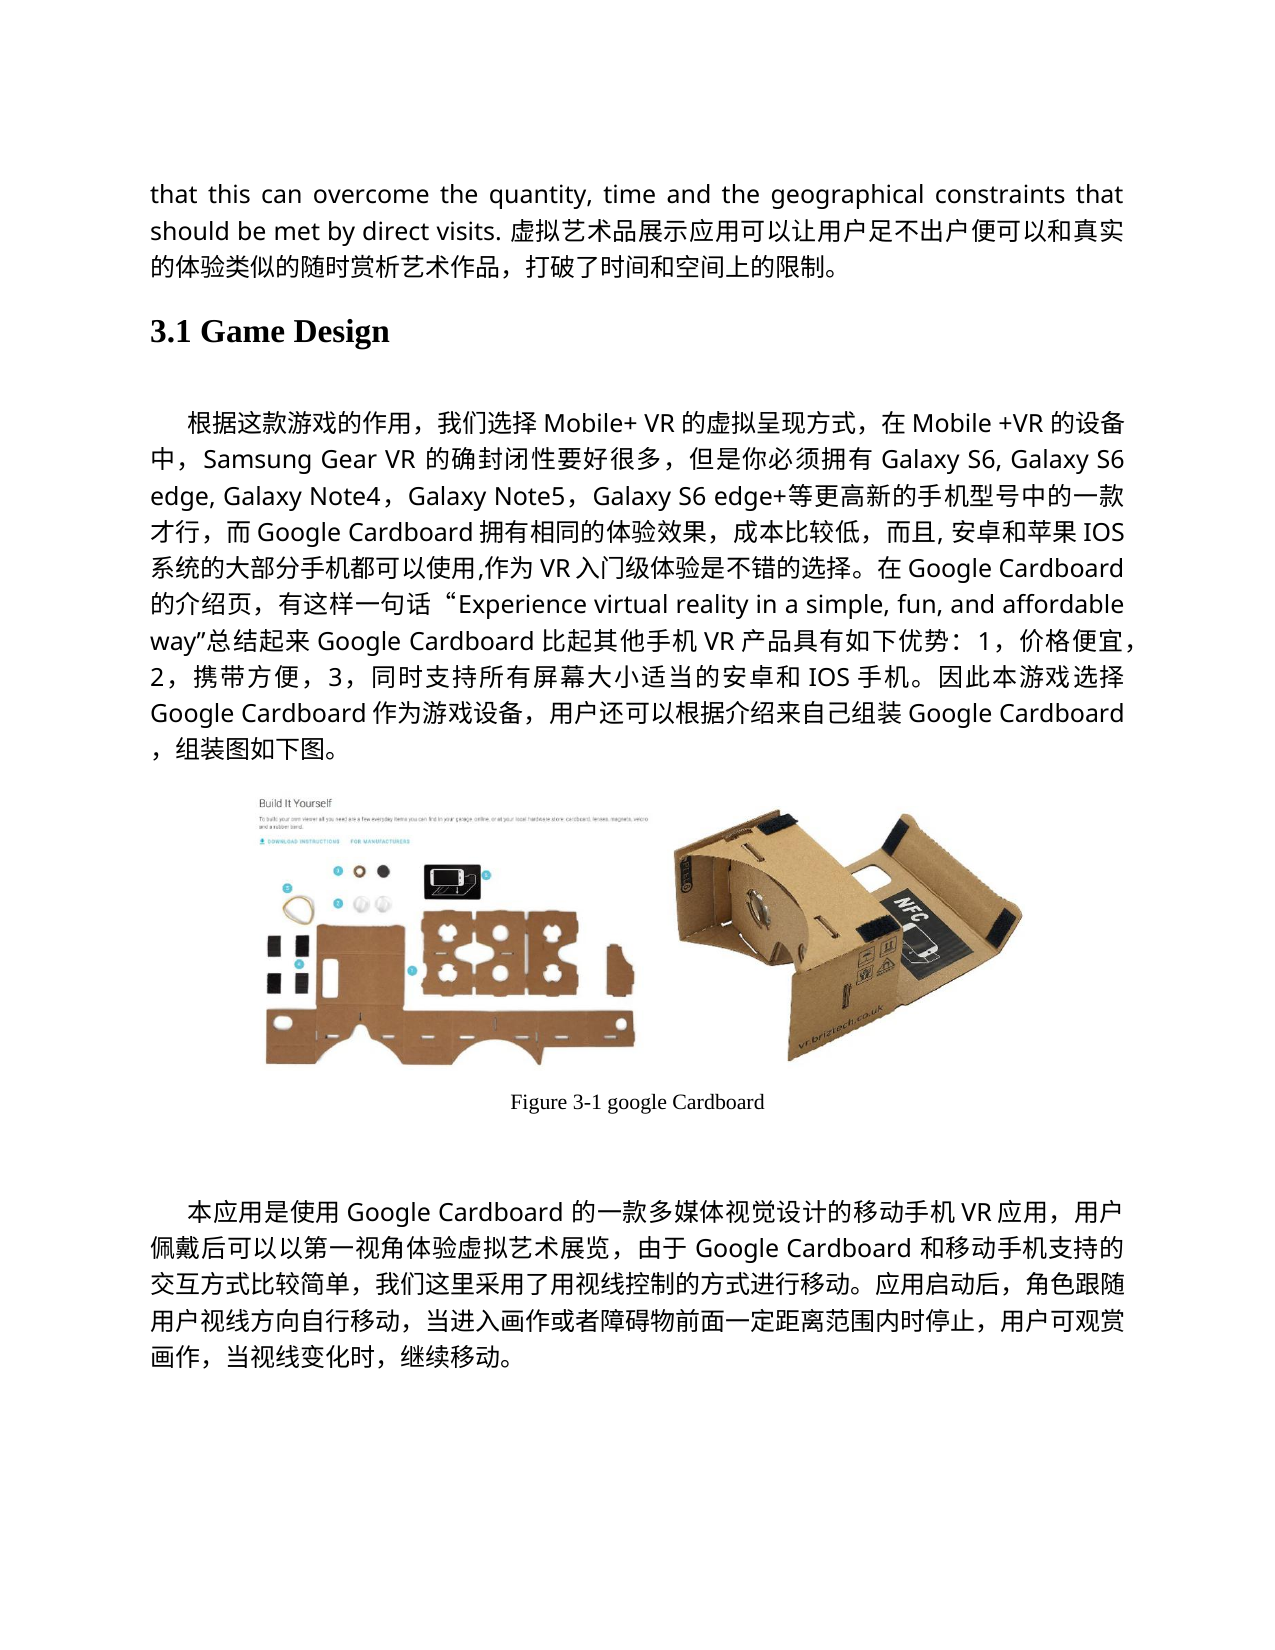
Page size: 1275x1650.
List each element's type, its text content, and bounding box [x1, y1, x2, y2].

text 本应用是使用Google Cardboard 的一款多媒体视觉设计的移动手机VR应用，用户佩戴后可以以第一视角体验虚拟艺术展览，由于Google Cardboard 和移动手机支持的交互方式比较简单，我们这里采用了用视线控制的方式进行移动。应用启动后，角色跟随用户视线方向自行移动，当进入画作或者障碍物前面一定距离范围内时停止，用户可观赏画作，当视线变化时，继续移动。 [150, 1192, 1125, 1373]
text Figure 3-1 google Cardboard [150, 1089, 1125, 1114]
text 3.1 Game Design [150, 311, 1125, 349]
text 根据这款游戏的作用，我们选择Mobile+ VR 的虚拟呈现方式，在Mobile +VR 的设备中，Samsung Gear VR 的确封闭性要好很多，但是你必须拥有Galaxy S6, Galaxy S6 edge, Galaxy Note4，Galaxy Note5，Galaxy S6 edge+等更高新的手机型号中的一款才行，而Google Cardboard拥有相同的体验效果，成本比较低，而且, 安卓和苹果IOS系统的大部分手机都可以使用,作为VR入门级体验是不错的选择。在Google Cardboard的介绍页，有这样一句话“Experience virtual reality in a simple, fun, and affordable way”总结起来Google Cardboard比起其他手机VR产品具有如下优势：1，价格便宜，2，携带方便，3，同时支持所有屏幕大小适当的安卓和IOS手机。因此本游戏选择Google Cardboard作为游戏设备，用户还可以根据介绍来自己组装Google Cardboard ，组装图如下图。 [150, 404, 1125, 766]
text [150, 177, 1125, 284]
picture [250, 791, 1025, 1071]
